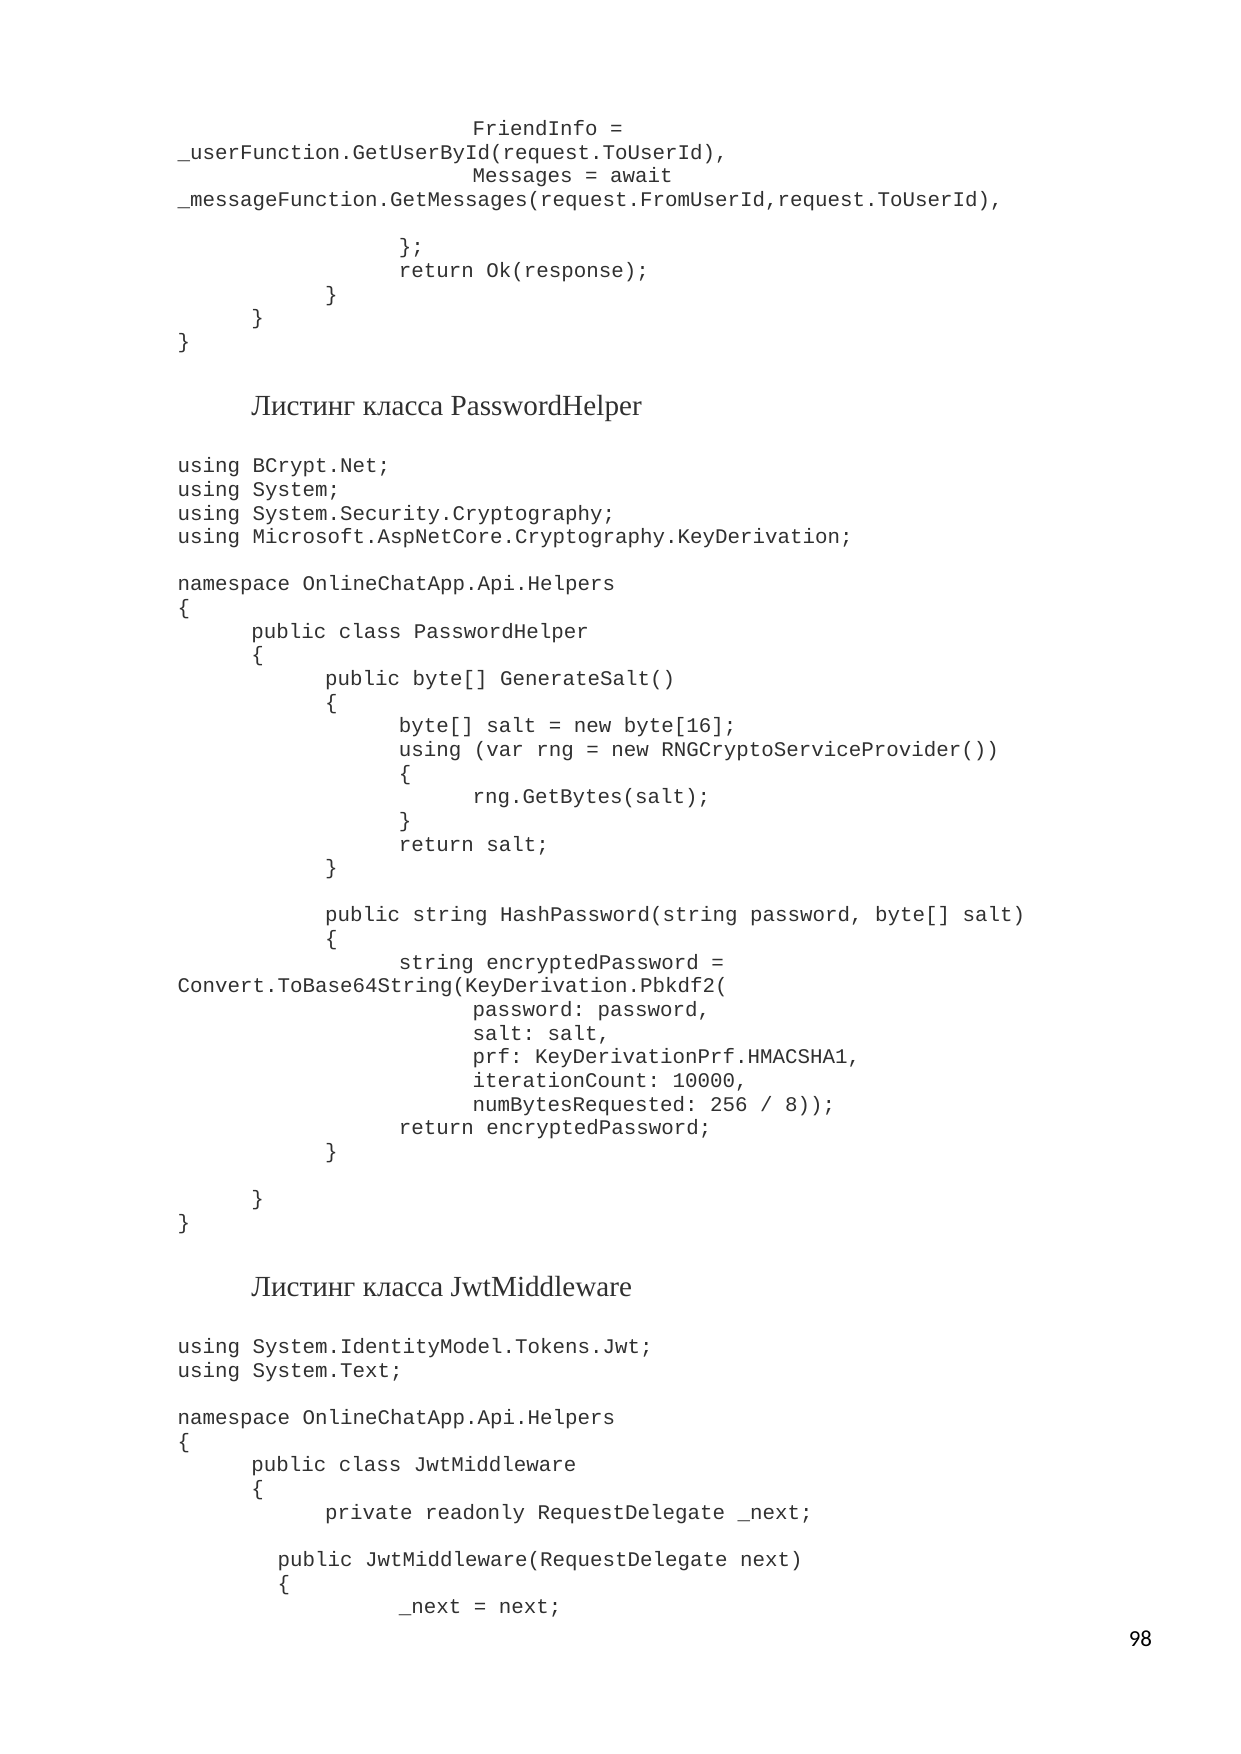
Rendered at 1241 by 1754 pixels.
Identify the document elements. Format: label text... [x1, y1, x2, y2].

text public byte[] GenerateSalt() [177, 668, 1152, 692]
text } [177, 1212, 1152, 1236]
text public class PasswordHelper [177, 621, 1152, 644]
text numBytesRequested: 256 / 8)); [177, 1094, 1152, 1117]
text using System; [177, 479, 1152, 502]
text } [177, 307, 1152, 331]
text Листинг класса PasswordHelper [177, 388, 1152, 422]
text { [177, 692, 1152, 715]
text } [177, 1188, 1152, 1212]
text return salt; [177, 833, 1152, 857]
text { [177, 644, 1152, 668]
text } [177, 810, 1152, 833]
text public class JwtMiddleware [177, 1454, 1152, 1478]
text Messages = await _messageFunction.GetMessages(request.FromUserId,request.ToUserId), [177, 165, 1152, 213]
text using (var rng = new RNGCryptoServiceProvider()) [177, 739, 1152, 763]
text namespace OnlineChatApp.Api.Helpers [177, 1407, 1152, 1431]
text using System.Security.Cryptography; [177, 502, 1152, 526]
text using System.IdentityModel.Tokens.Jwt; [177, 1336, 1152, 1360]
text { [177, 1573, 1152, 1596]
text using BCrypt.Net; [177, 455, 1152, 479]
text public string HashPassword(string password, byte[] salt) [177, 904, 1152, 928]
text _next = next; [177, 1596, 1152, 1620]
text string encryptedPassword = Convert.ToBase64String(KeyDerivation.Pbkdf2( [177, 952, 1152, 999]
text } [177, 1141, 1152, 1164]
text { [177, 928, 1152, 952]
text public JwtMiddleware(RequestDelegate next) [177, 1549, 1152, 1573]
text using Microsoft.AspNetCore.Cryptography.KeyDerivation; [177, 526, 1152, 550]
text iterationCount: 10000, [177, 1070, 1152, 1094]
text { [177, 763, 1152, 786]
text { [177, 597, 1152, 621]
text FriendInfo = _userFunction.GetUserById(request.ToUserId), [177, 118, 1152, 165]
text return encryptedPassword; [177, 1117, 1152, 1141]
text } [177, 331, 1152, 354]
text return Ok(response); [177, 260, 1152, 284]
text { [177, 1478, 1152, 1502]
text { [177, 1431, 1152, 1454]
text salt: salt, [177, 1023, 1152, 1046]
text }; [177, 236, 1152, 260]
text private readonly RequestDelegate _next; [177, 1502, 1152, 1525]
text byte[] salt = new byte[16]; [177, 715, 1152, 739]
text namespace OnlineChatApp.Api.Helpers [177, 573, 1152, 597]
text rng.GetBytes(salt); [177, 786, 1152, 810]
text prf: KeyDerivationPrf.HMACSHA1, [177, 1046, 1152, 1070]
text password: password, [177, 999, 1152, 1023]
text Листинг класса JwtMiddleware [177, 1269, 1152, 1303]
text } [177, 284, 1152, 307]
text using System.Text; [177, 1360, 1152, 1383]
text } [177, 857, 1152, 881]
